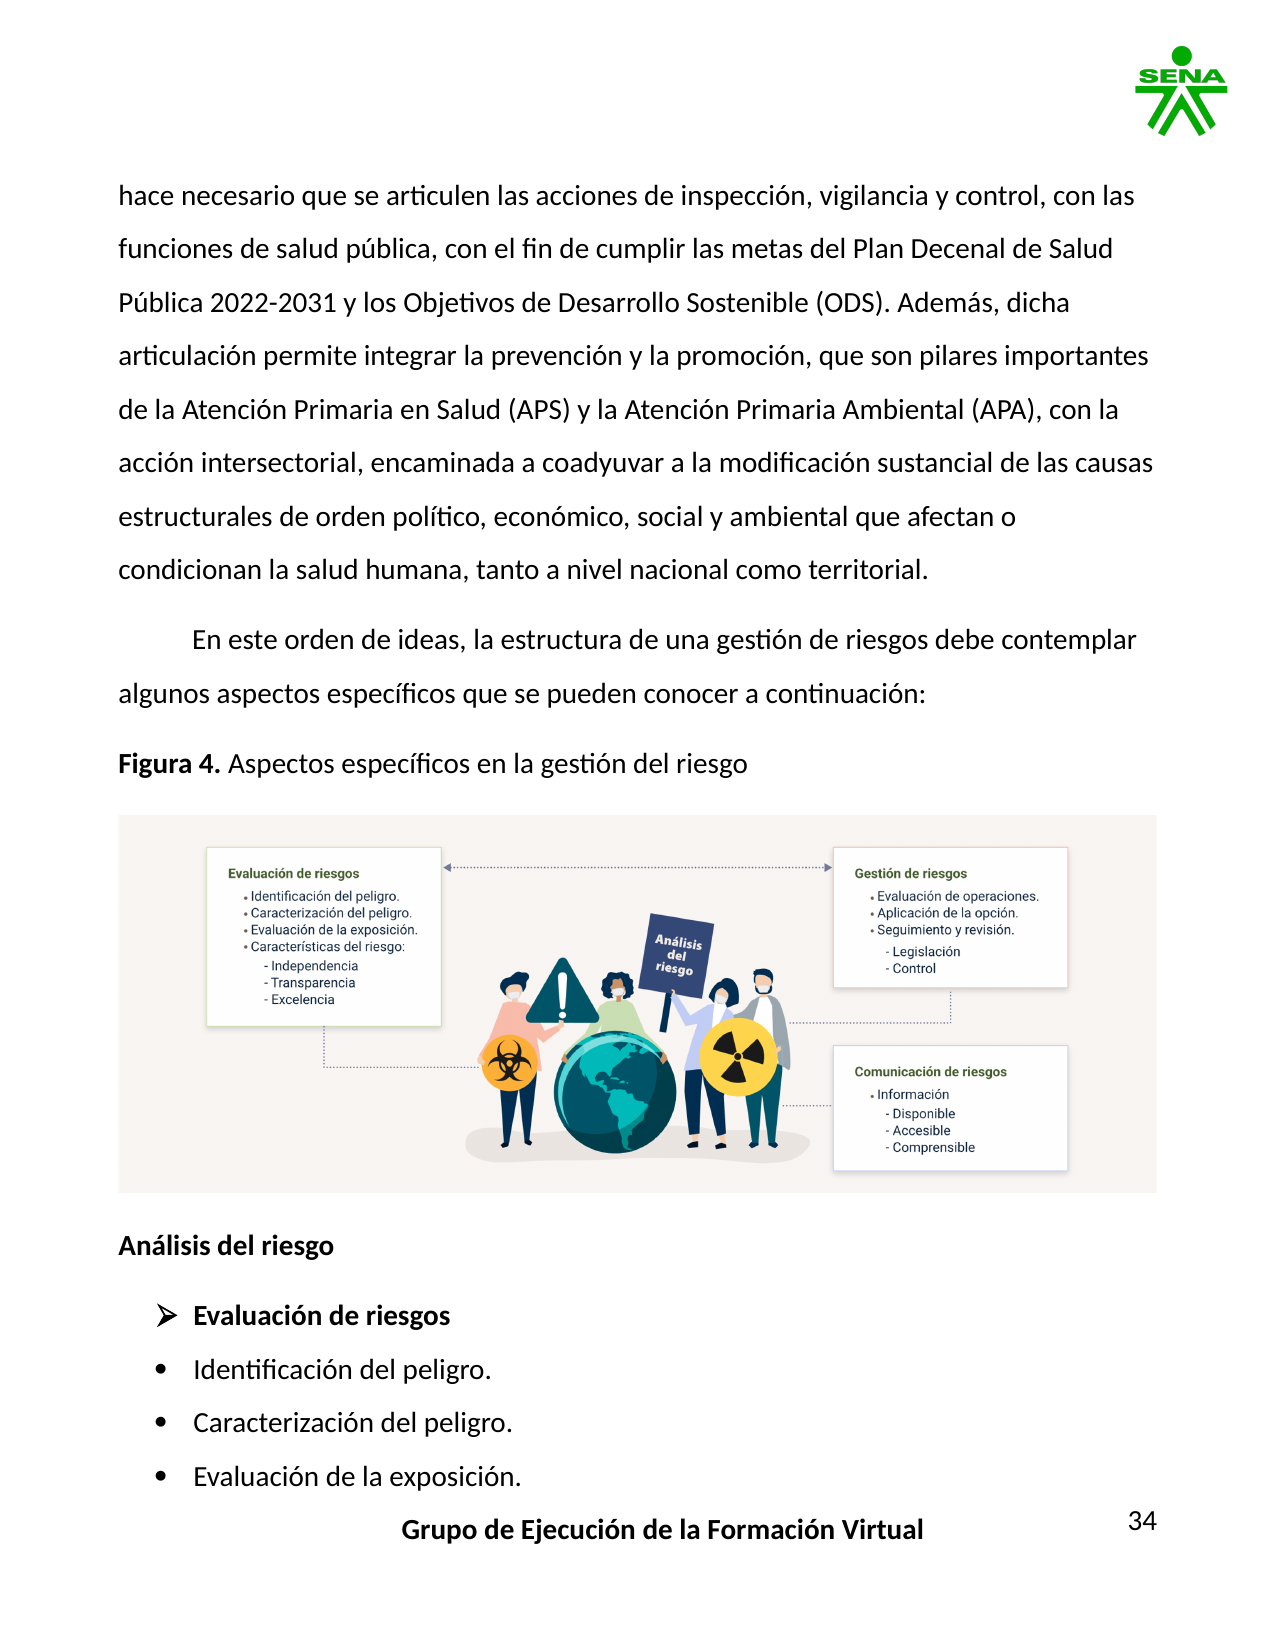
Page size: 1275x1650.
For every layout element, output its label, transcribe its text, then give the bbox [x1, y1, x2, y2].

list Caracterización del peligro. [156, 1404, 1157, 1440]
picture [1135, 46, 1228, 136]
text En este orden de ideas, la estructura de una gestión de riesgos debe contemplar algunos aspectos específicos que se pueden conocer a continuación: [118, 621, 1157, 710]
text Análisis del riesgo [118, 1227, 1157, 1263]
list Evaluación de riesgos [156, 1297, 1157, 1333]
text Figura 4. Aspectos específicos en la gestión del riesgo [118, 745, 1157, 781]
list Identificación del peligro. [156, 1351, 1157, 1386]
picture [118, 815, 1157, 1193]
list Evaluación de la exposición. [156, 1458, 1157, 1493]
